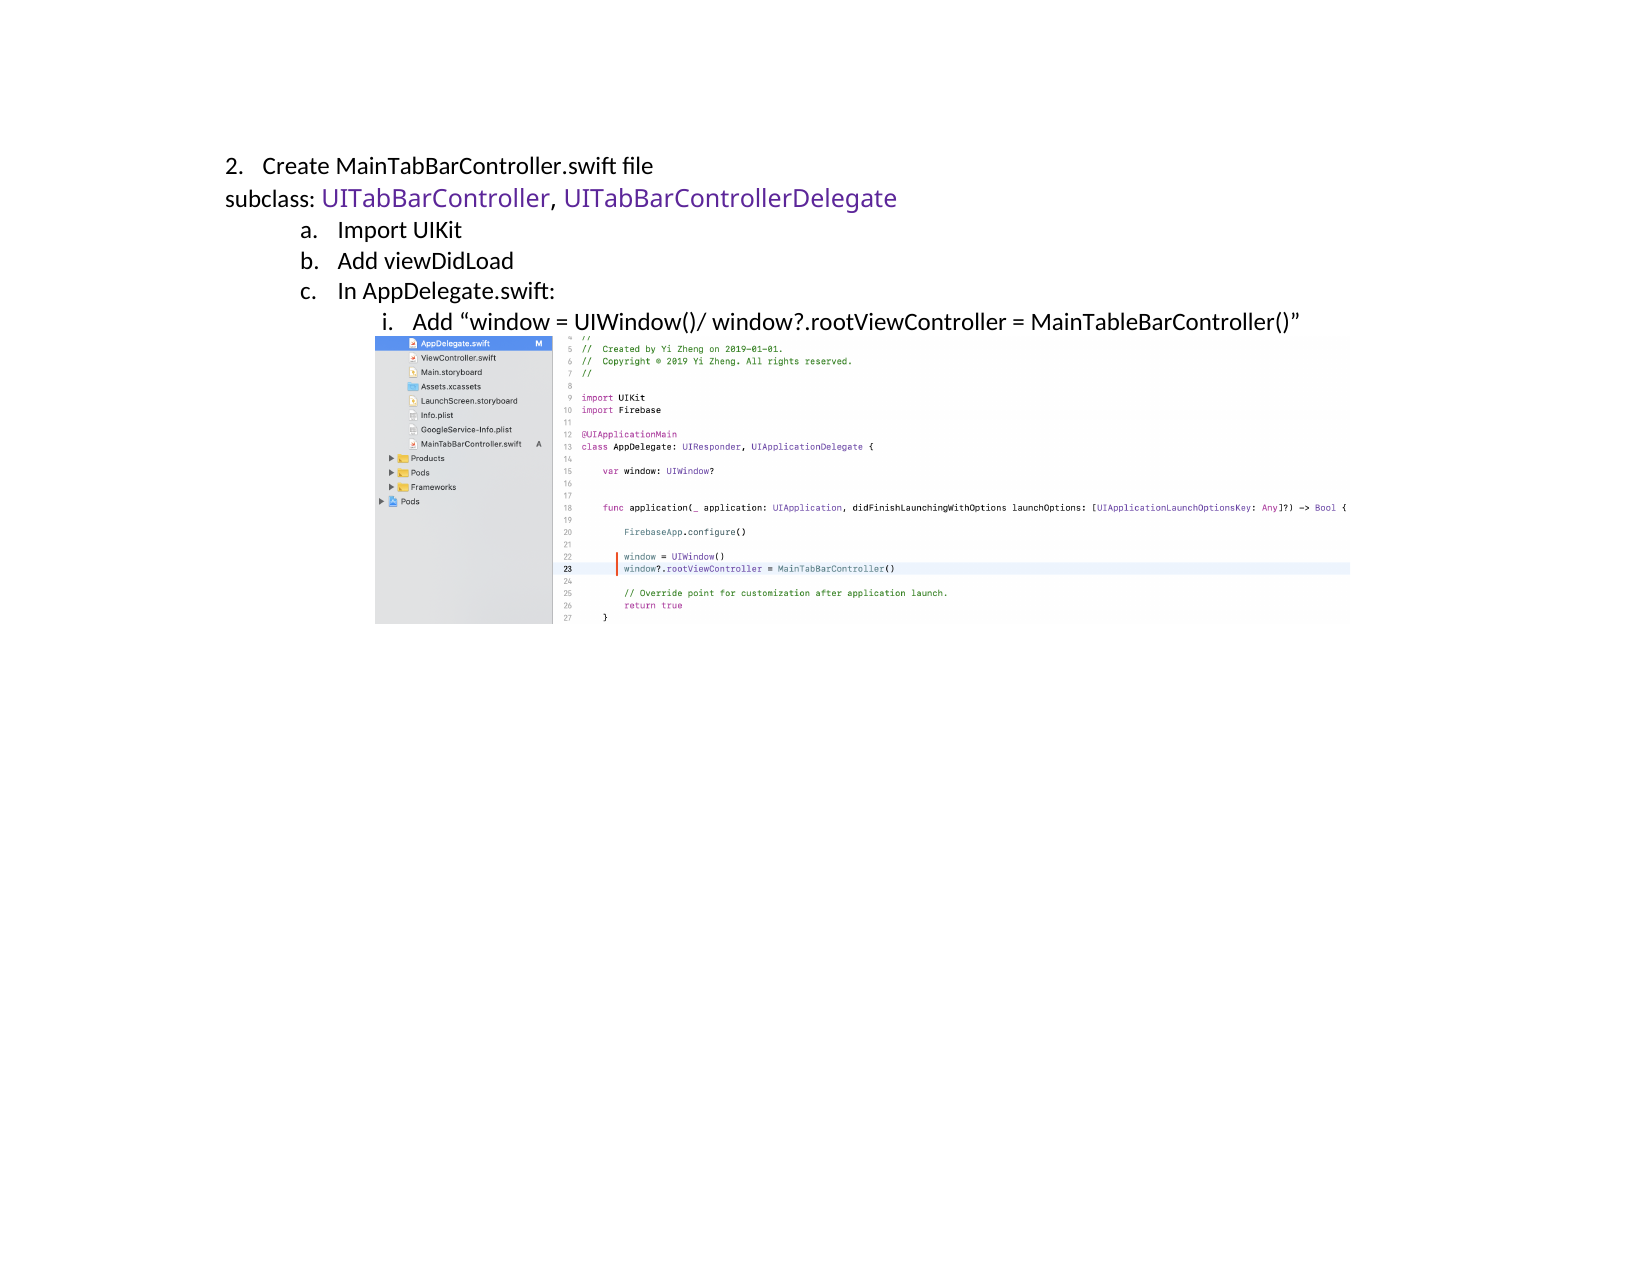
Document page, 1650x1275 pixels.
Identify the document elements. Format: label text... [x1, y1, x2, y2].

list In AppDelegate.swift: [300, 276, 1500, 306]
list Add viewDidLoad [300, 245, 1500, 276]
list Import UIKit [300, 214, 1500, 245]
list Add “window = UIWindow()/ window?.rootViewController = MainTableBarController()” [394, 306, 1500, 337]
list Create MainTabBarController.swift file [225, 150, 1500, 181]
text subclass: UITabBarController, UITabBarControllerDelegate [225, 181, 1500, 214]
picture [375, 336, 1350, 624]
